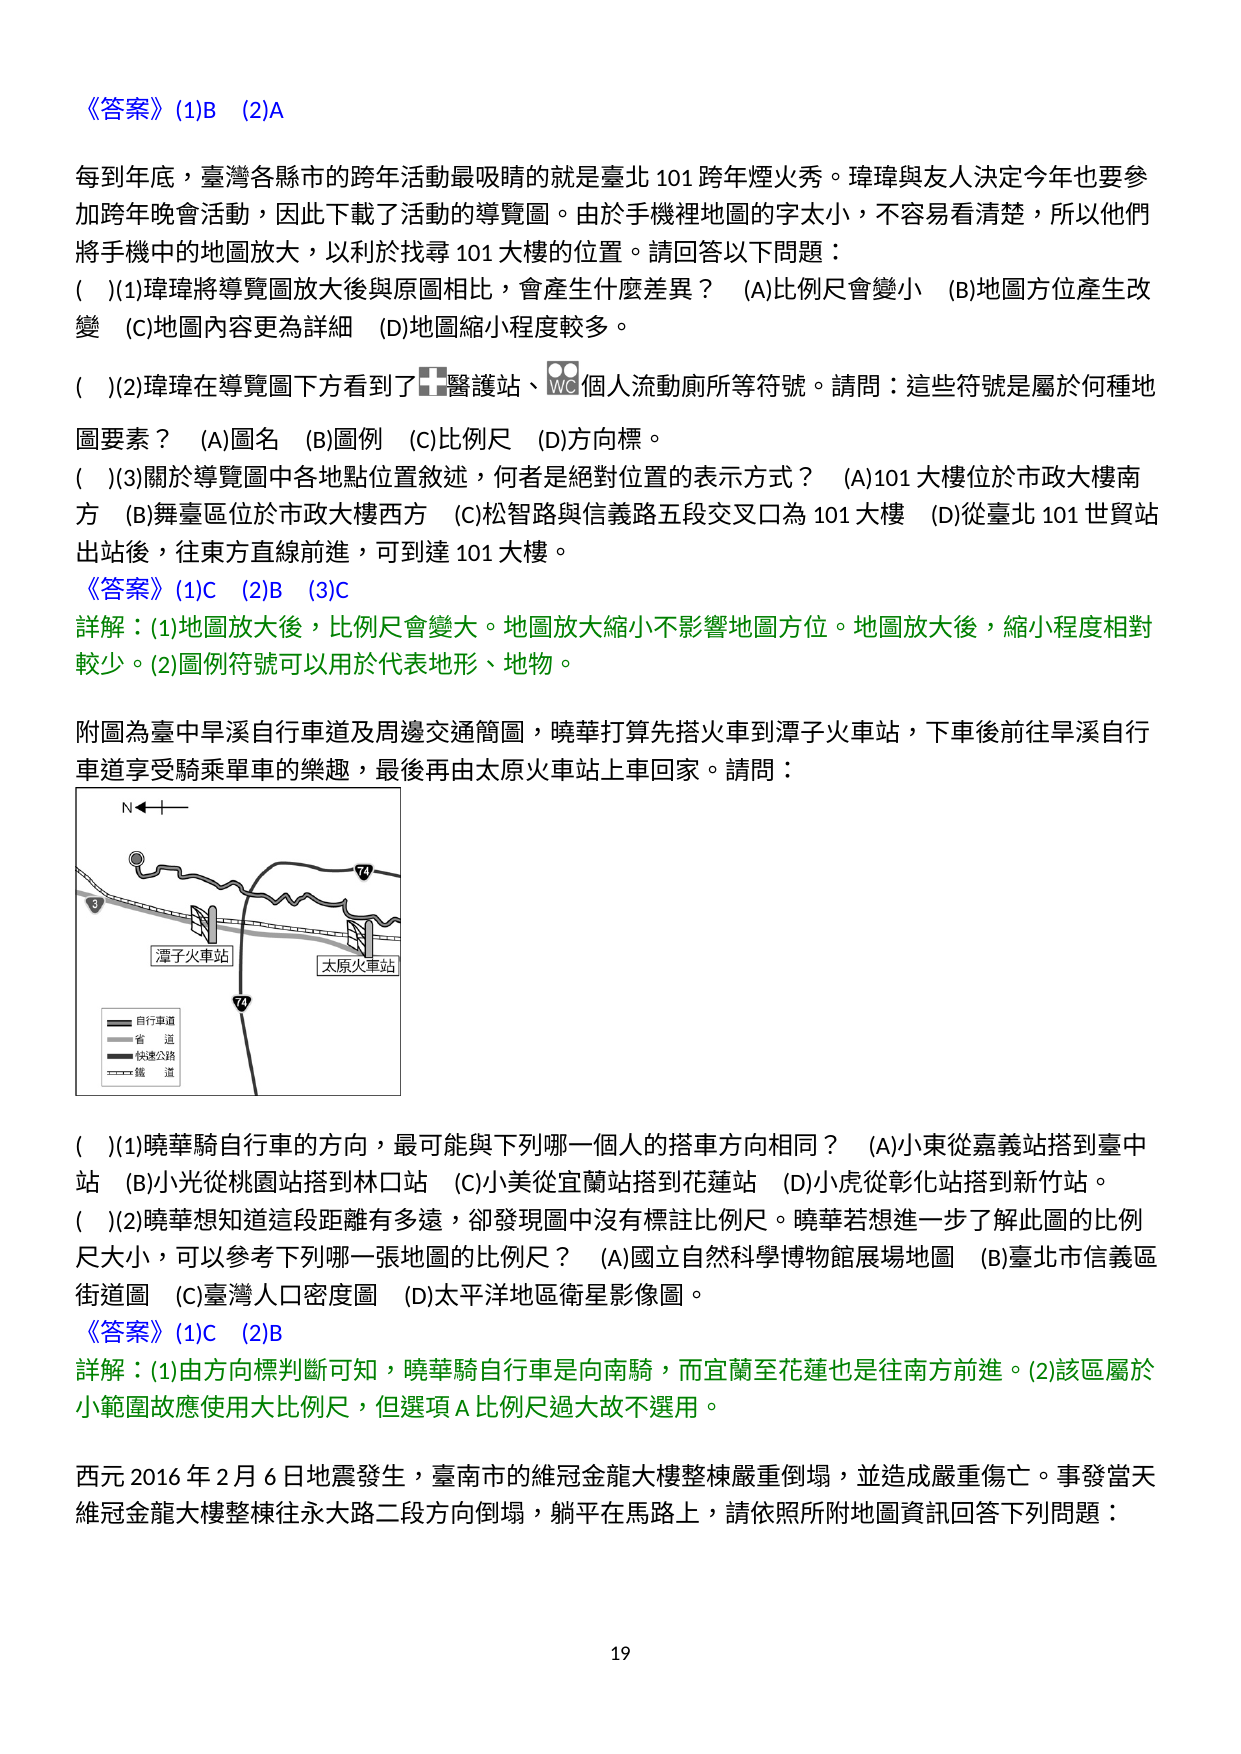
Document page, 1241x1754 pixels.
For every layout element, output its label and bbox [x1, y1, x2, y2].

picture [546, 360, 581, 396]
picture [418, 366, 447, 396]
picture [75, 787, 401, 1096]
